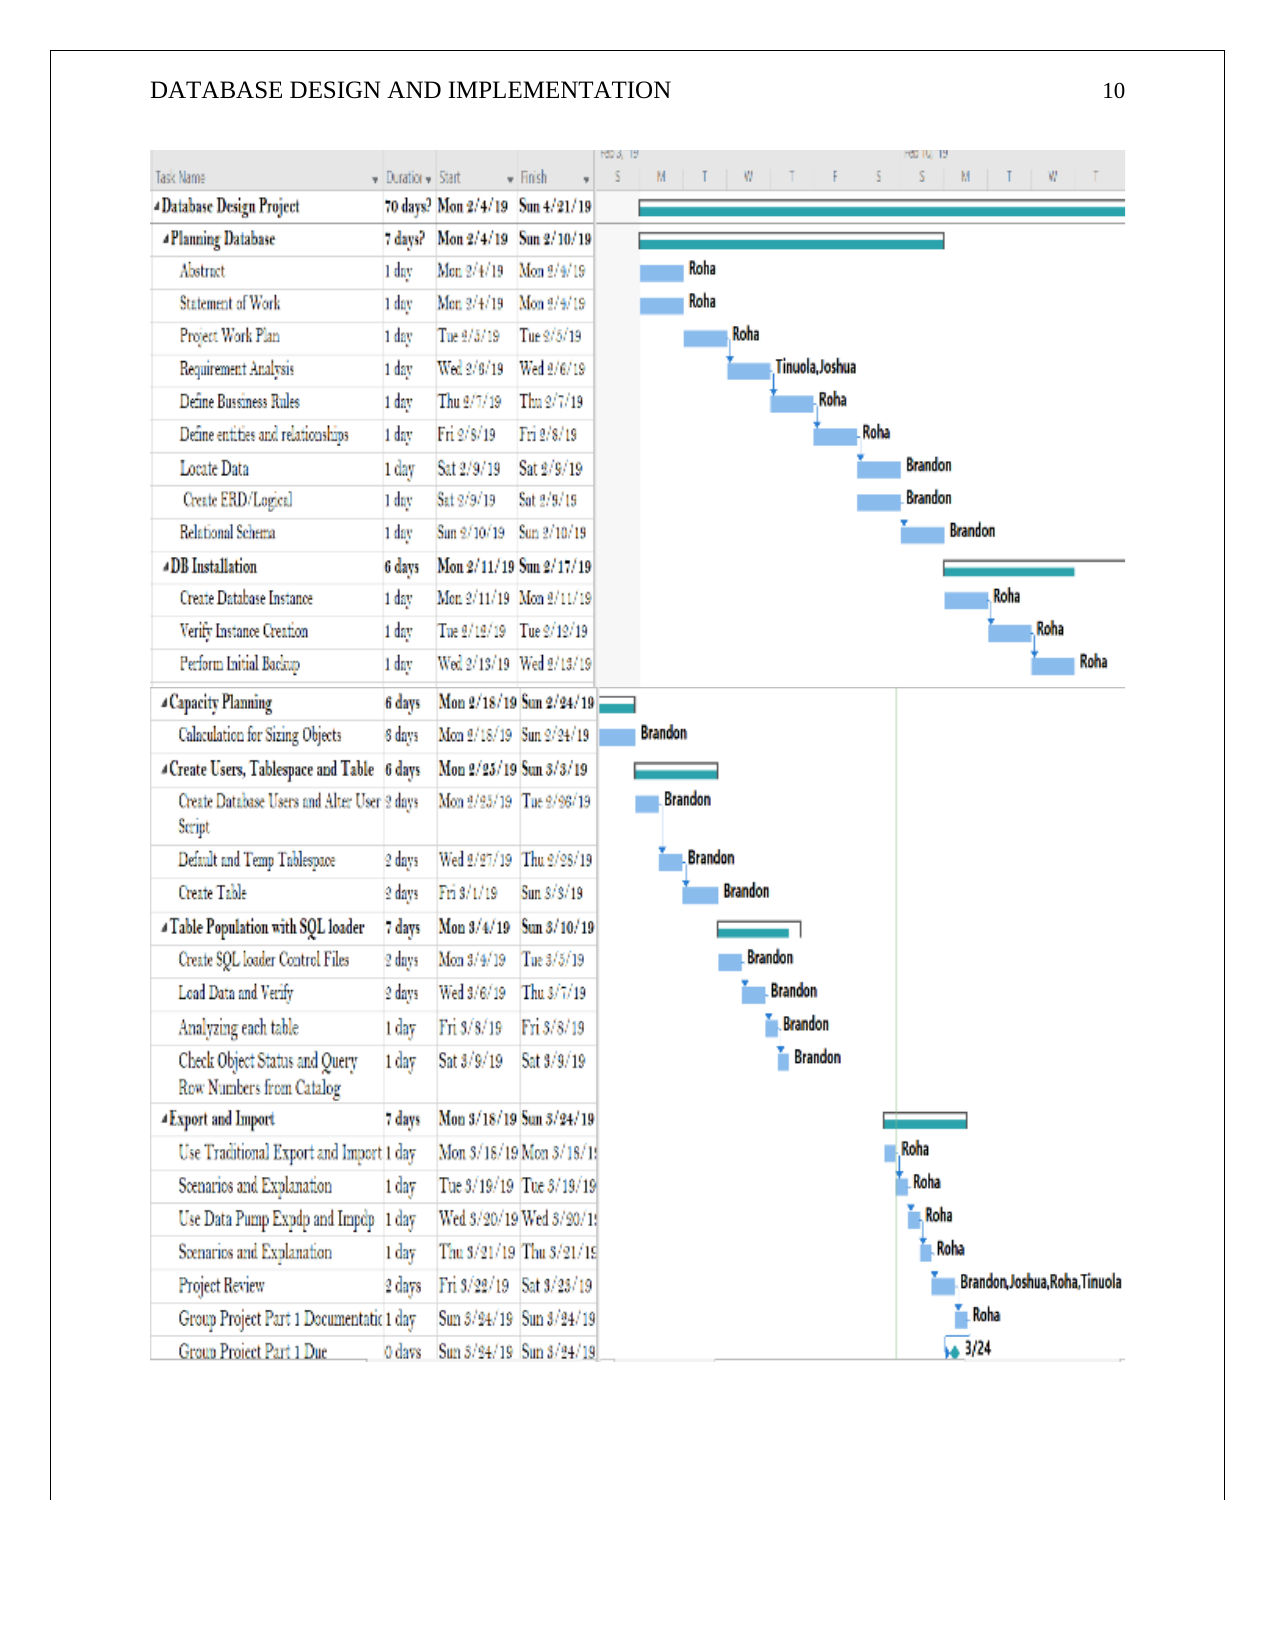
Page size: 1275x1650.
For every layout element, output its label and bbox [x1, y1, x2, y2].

picture [150, 150, 1125, 1362]
